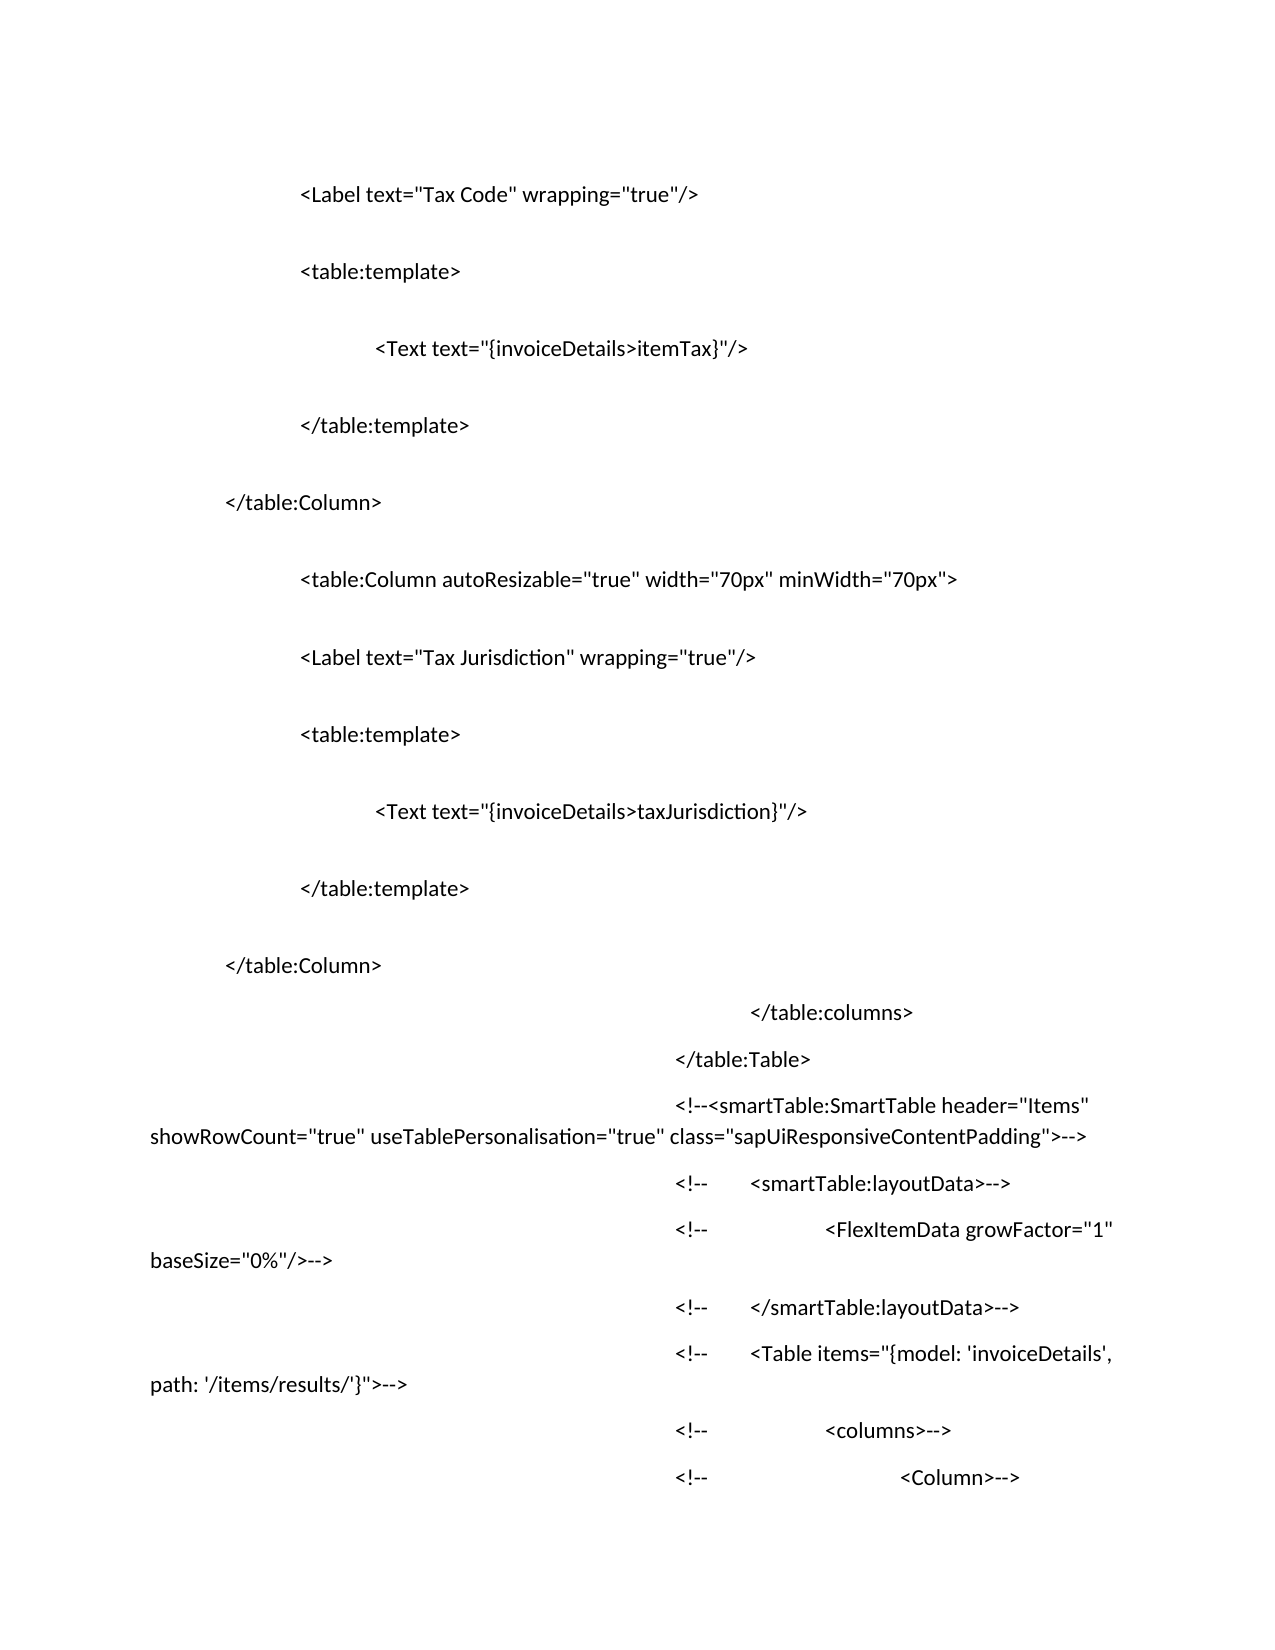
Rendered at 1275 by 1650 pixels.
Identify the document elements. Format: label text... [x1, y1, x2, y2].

text <!-- <Table items="{model: 'invoiceDetails', path: '/items/results/'}">--> [150, 1339, 1125, 1398]
text </table:Column> [150, 921, 1125, 979]
text </table:template> [150, 381, 1125, 439]
text <!-- <Column>--> [150, 1463, 1125, 1492]
text </table:columns> [150, 998, 1125, 1026]
text <Text text="{invoiceDetails>taxJurisdiction}"/> [150, 767, 1125, 825]
text <Text text="{invoiceDetails>itemTax}"/> [150, 304, 1125, 362]
text <table:template> [150, 689, 1125, 748]
text <Label text="Tax Code" wrapping="true"/> [150, 150, 1125, 208]
text <!-- </smartTable:layoutData>--> [150, 1293, 1125, 1321]
text <!--<smartTable:SmartTable header="Items" showRowCount="true" useTablePersonalisation="true" class="sapUiResponsiveContentPadding">--> [150, 1092, 1125, 1150]
text </table:Table> [150, 1045, 1125, 1073]
text <!-- <smartTable:layoutData>--> [150, 1169, 1125, 1197]
text <!-- <FlexItemData growFactor="1" baseSize="0%"/>--> [150, 1216, 1125, 1274]
text <table:Column autoResizable="true" width="70px" minWidth="70px"> [150, 535, 1125, 594]
text </table:template> [150, 844, 1125, 902]
text <!-- <columns>--> [150, 1417, 1125, 1445]
text <Label text="Tax Jurisdiction" wrapping="true"/> [150, 612, 1125, 671]
text <table:template> [150, 227, 1125, 285]
text </table:Column> [150, 458, 1125, 517]
